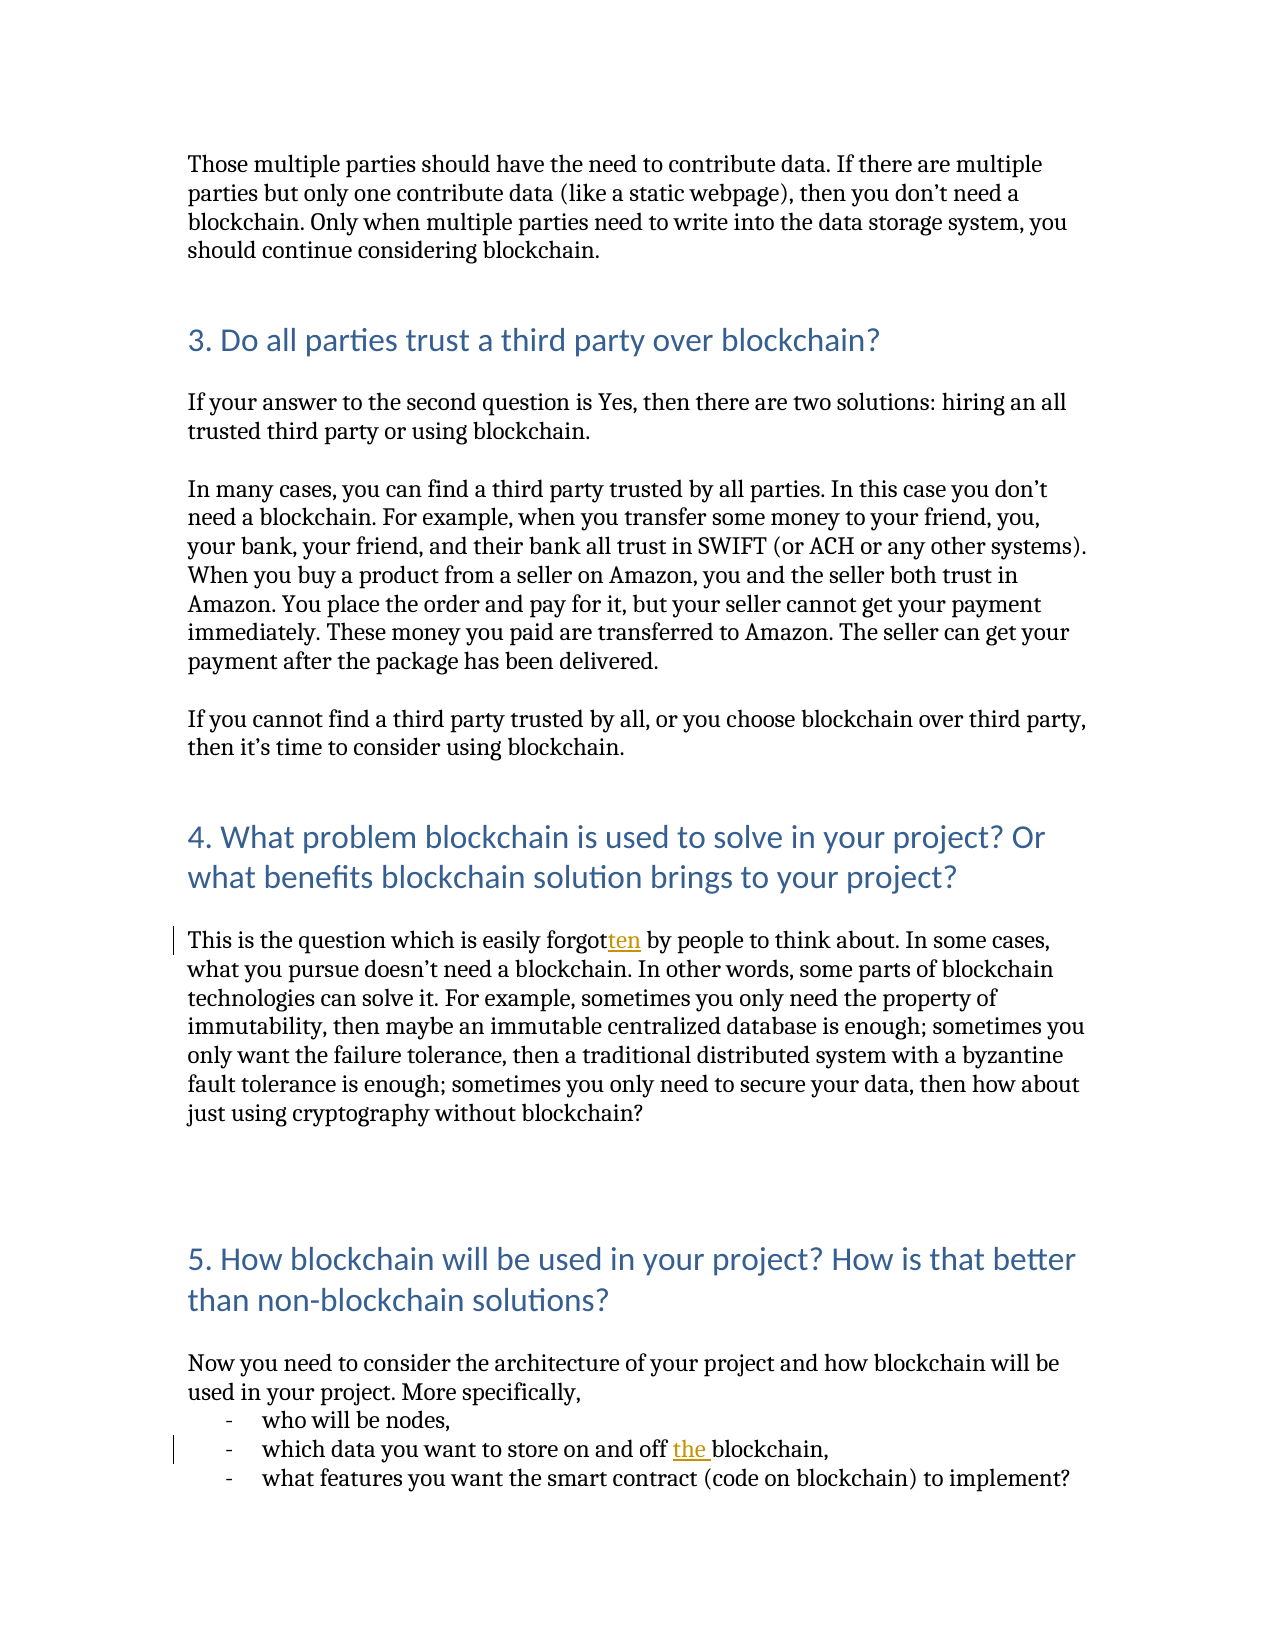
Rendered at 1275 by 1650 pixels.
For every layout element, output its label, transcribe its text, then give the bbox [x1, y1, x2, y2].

text Those multiple parties should have the need to contribute data. If there are multiple parties but only one contribute data (like a static webpage), then you don’t need a blockchain. Only when multiple parties need to write into the data storage system, you should continue considering blockchain. [187, 150, 1087, 265]
text If you cannot find a third party trusted by all, or you choose blockchain over third party, then it’s time to consider using blockchain. [187, 704, 1087, 762]
subtitle 5. How blockchain will be used in your project? How is that better than non-blockchain solutions? [187, 1238, 1087, 1320]
list what features you want the smart contract (code on blockchain) to implement? [225, 1464, 1087, 1492]
list which data you want to store on and off blockchain, [225, 1435, 1087, 1464]
text In many cases, you can find a third party trusted by all parties. In this case you don’t need a blockchain. For example, when you transfer some money to your friend, you, your bank, your friend, and their bank all trust in SWIFT (or ACH or any other systems). When you buy a product from a seller on Amazon, you and the seller both trust in Amazon. You place the order and pay for it, but your seller cannot get your payment immediately. These money you paid are transferred to Amazon. The seller can get your payment after the package has been delivered. [187, 474, 1087, 676]
subtitle 4. What problem blockchain is used to solve in your project? Or what benefits blockchain solution brings to your project? [187, 816, 1087, 897]
subtitle 3. Do all parties trust a third party over blockchain? [187, 319, 1087, 359]
text This is the question which is easily forgot by people to think about. In some cases, what you pursue doesn’t need a blockchain. In other words, some parts of blockchain technologies can solve it. For example, sometimes you only need the property of immutability, then maybe an immutable centralized database is enough; sometimes you only want the failure tolerance, then a traditional distributed system with a byzantine fault tolerance is enough; sometimes you only need to secure your data, then how about just using cryptography without blockchain? [187, 926, 1087, 1127]
text Now you need to consider the architecture of your project and how blockchain will be used in your project. More specifically, [187, 1349, 1087, 1406]
list who will be nodes, [225, 1406, 1087, 1435]
text If your answer to the second question is Yes, then there are two solutions: hiring an all trusted third party or using blockchain. [187, 388, 1087, 446]
